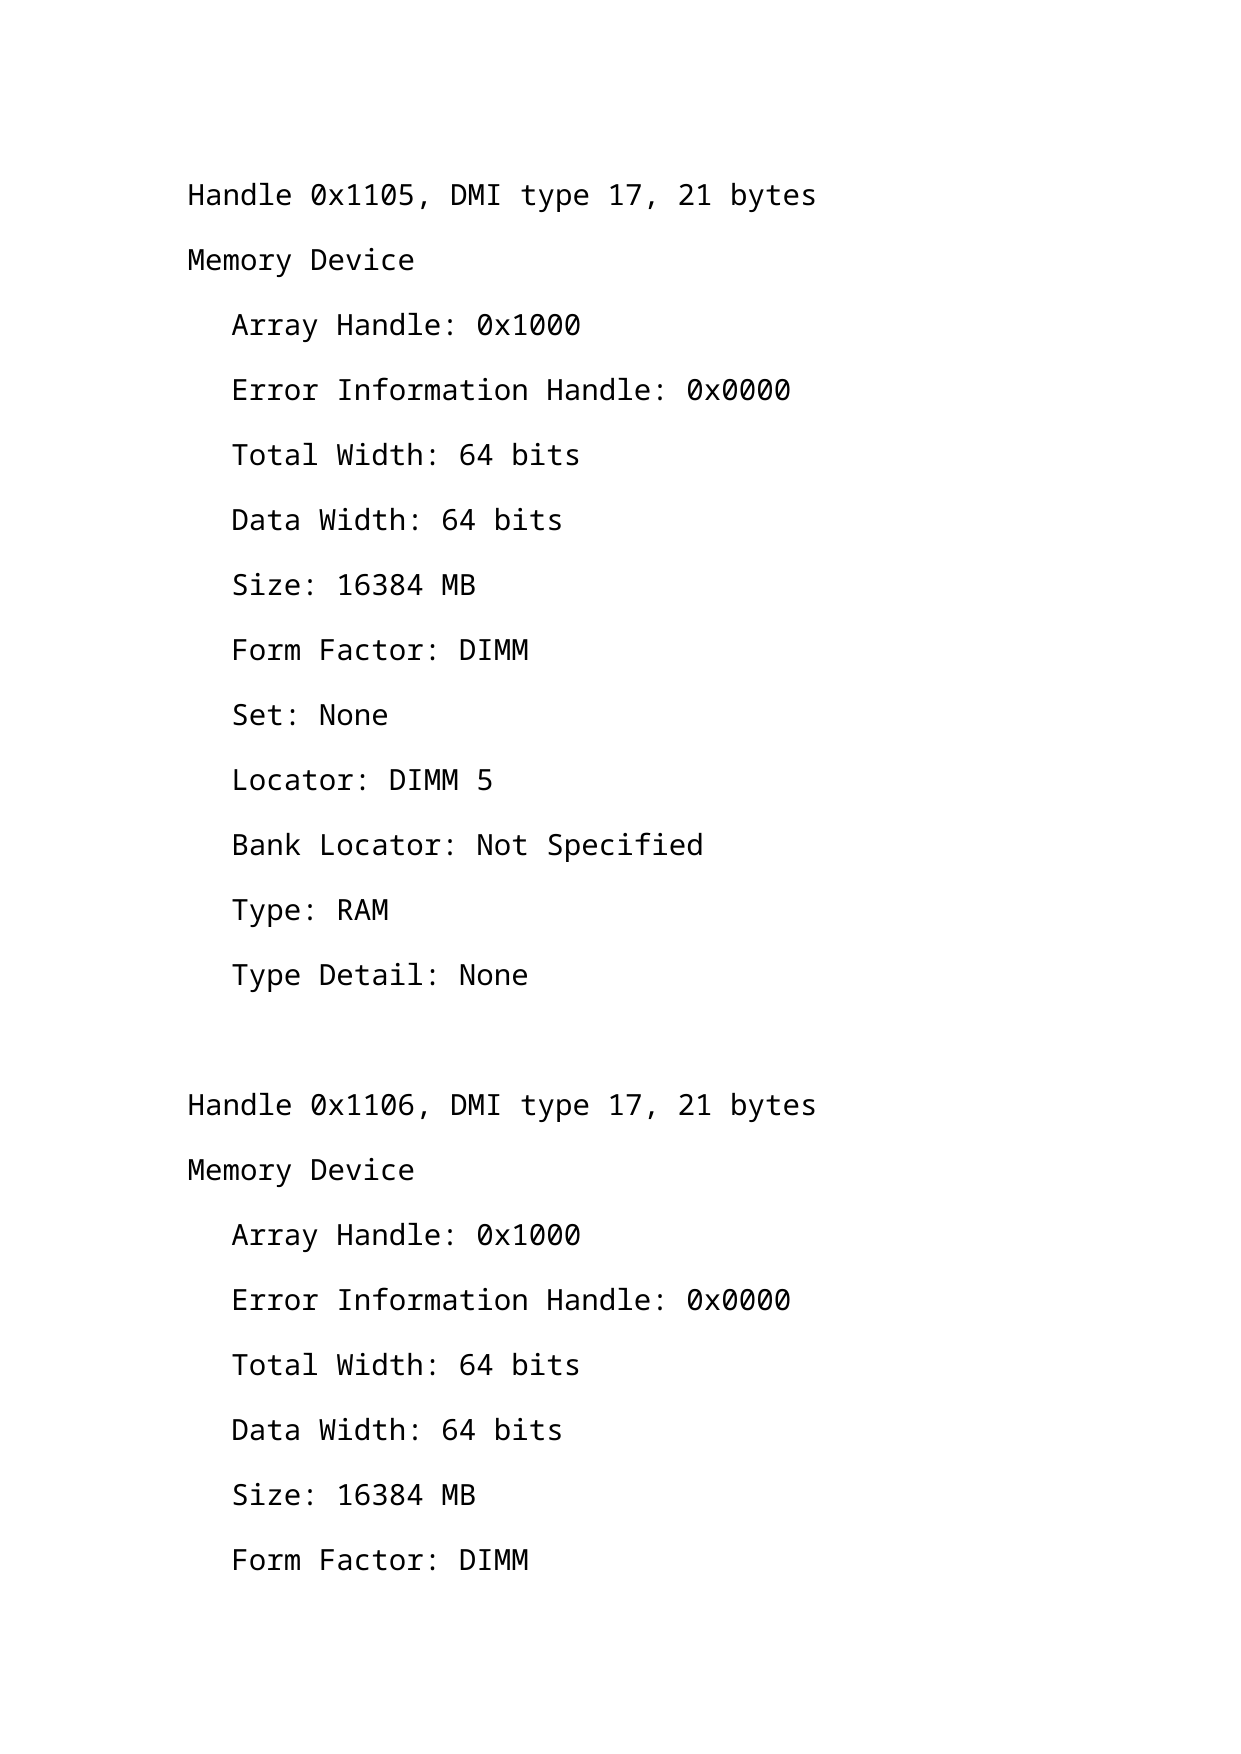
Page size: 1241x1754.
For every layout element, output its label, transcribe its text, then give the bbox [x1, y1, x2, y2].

text Data Width: 64 bits [187, 1397, 1053, 1462]
text Size: 16384 MB [187, 1462, 1053, 1527]
text Handle 0x1106, DMI type 17, 21 bytes [187, 1072, 1053, 1137]
text Array Handle: 0x1000 [187, 292, 1053, 357]
text Error Information Handle: 0x0000 [187, 1267, 1053, 1332]
text Type Detail: None [187, 942, 1053, 1007]
text Data Width: 64 bits [187, 487, 1053, 552]
text Size: 16384 MB [187, 552, 1053, 617]
text Memory Device [187, 227, 1053, 292]
text Form Factor: DIMM [187, 617, 1053, 682]
text Form Factor: DIMM [187, 1527, 1053, 1592]
text Total Width: 64 bits [187, 1332, 1053, 1397]
text Locator: DIMM 5 [187, 747, 1053, 812]
text Error Information Handle: 0x0000 [187, 357, 1053, 422]
text Set: None [187, 682, 1053, 747]
text Handle 0x1105, DMI type 17, 21 bytes [187, 162, 1053, 227]
text Total Width: 64 bits [187, 422, 1053, 487]
text Type: RAM [187, 877, 1053, 942]
text Bank Locator: Not Specified [187, 812, 1053, 877]
text Memory Device [187, 1137, 1053, 1202]
text Array Handle: 0x1000 [187, 1202, 1053, 1267]
